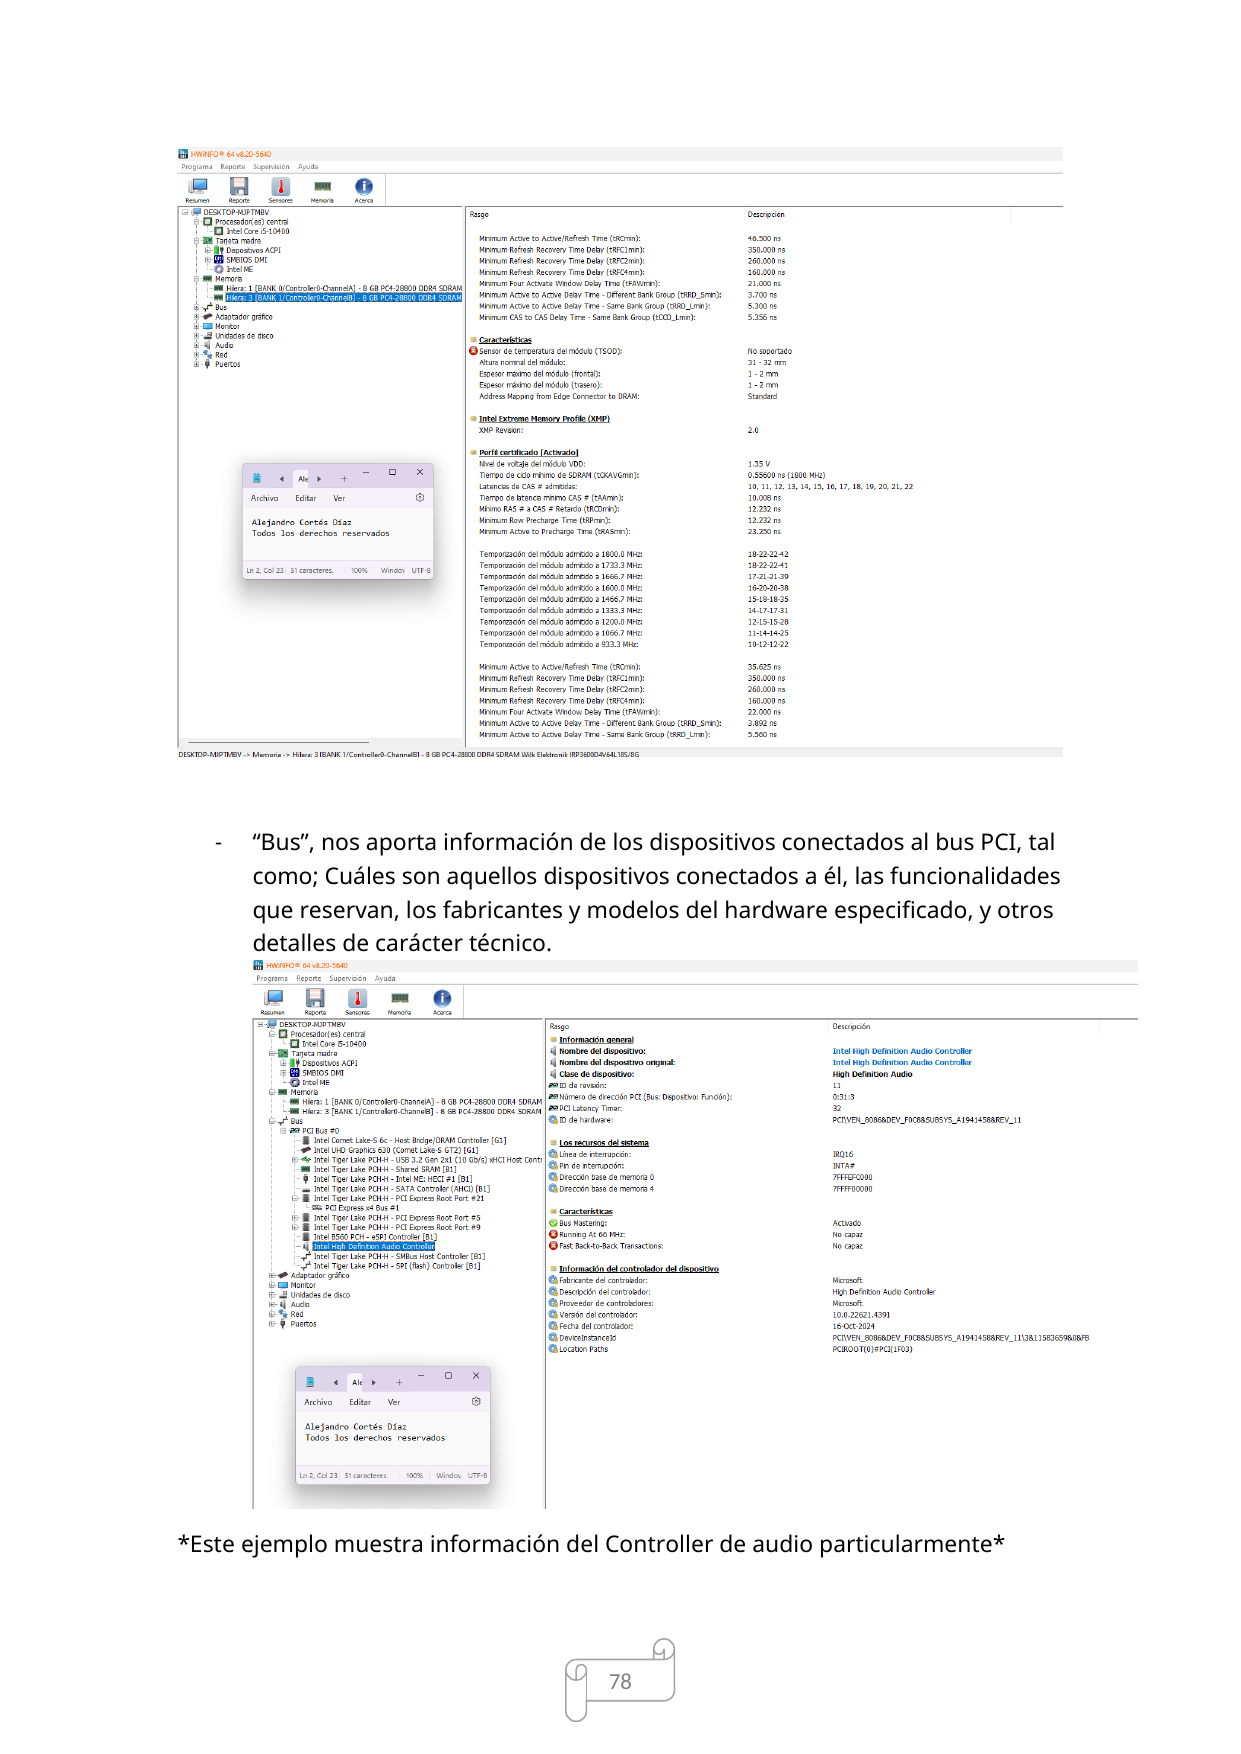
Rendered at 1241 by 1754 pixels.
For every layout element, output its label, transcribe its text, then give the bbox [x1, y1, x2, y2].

text *Este ejemplo muestra información del Controller de audio particularmente* [177, 1528, 1063, 1559]
picture [177, 147, 1063, 757]
picture [252, 960, 1138, 1509]
